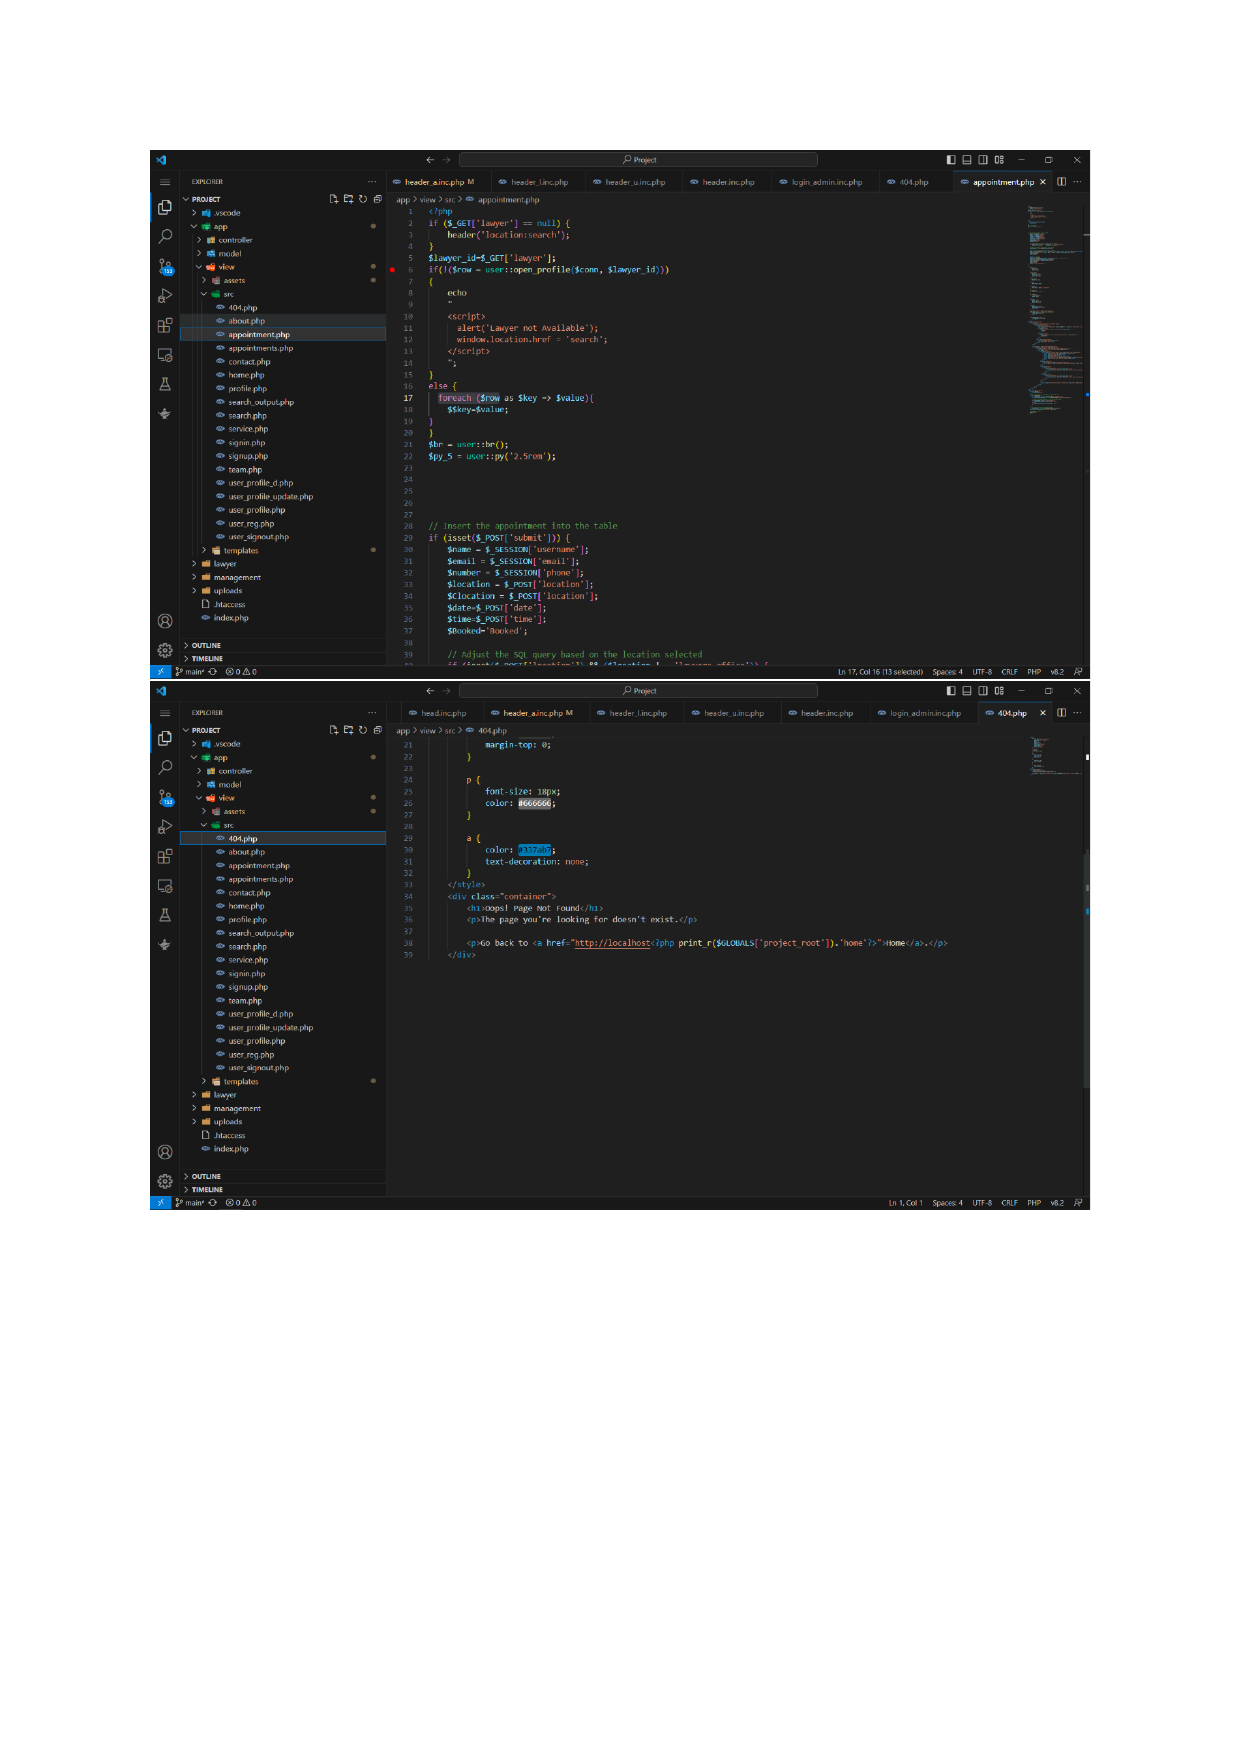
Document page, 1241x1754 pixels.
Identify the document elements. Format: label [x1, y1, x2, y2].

picture [150, 150, 1091, 679]
picture [150, 681, 1091, 1210]
